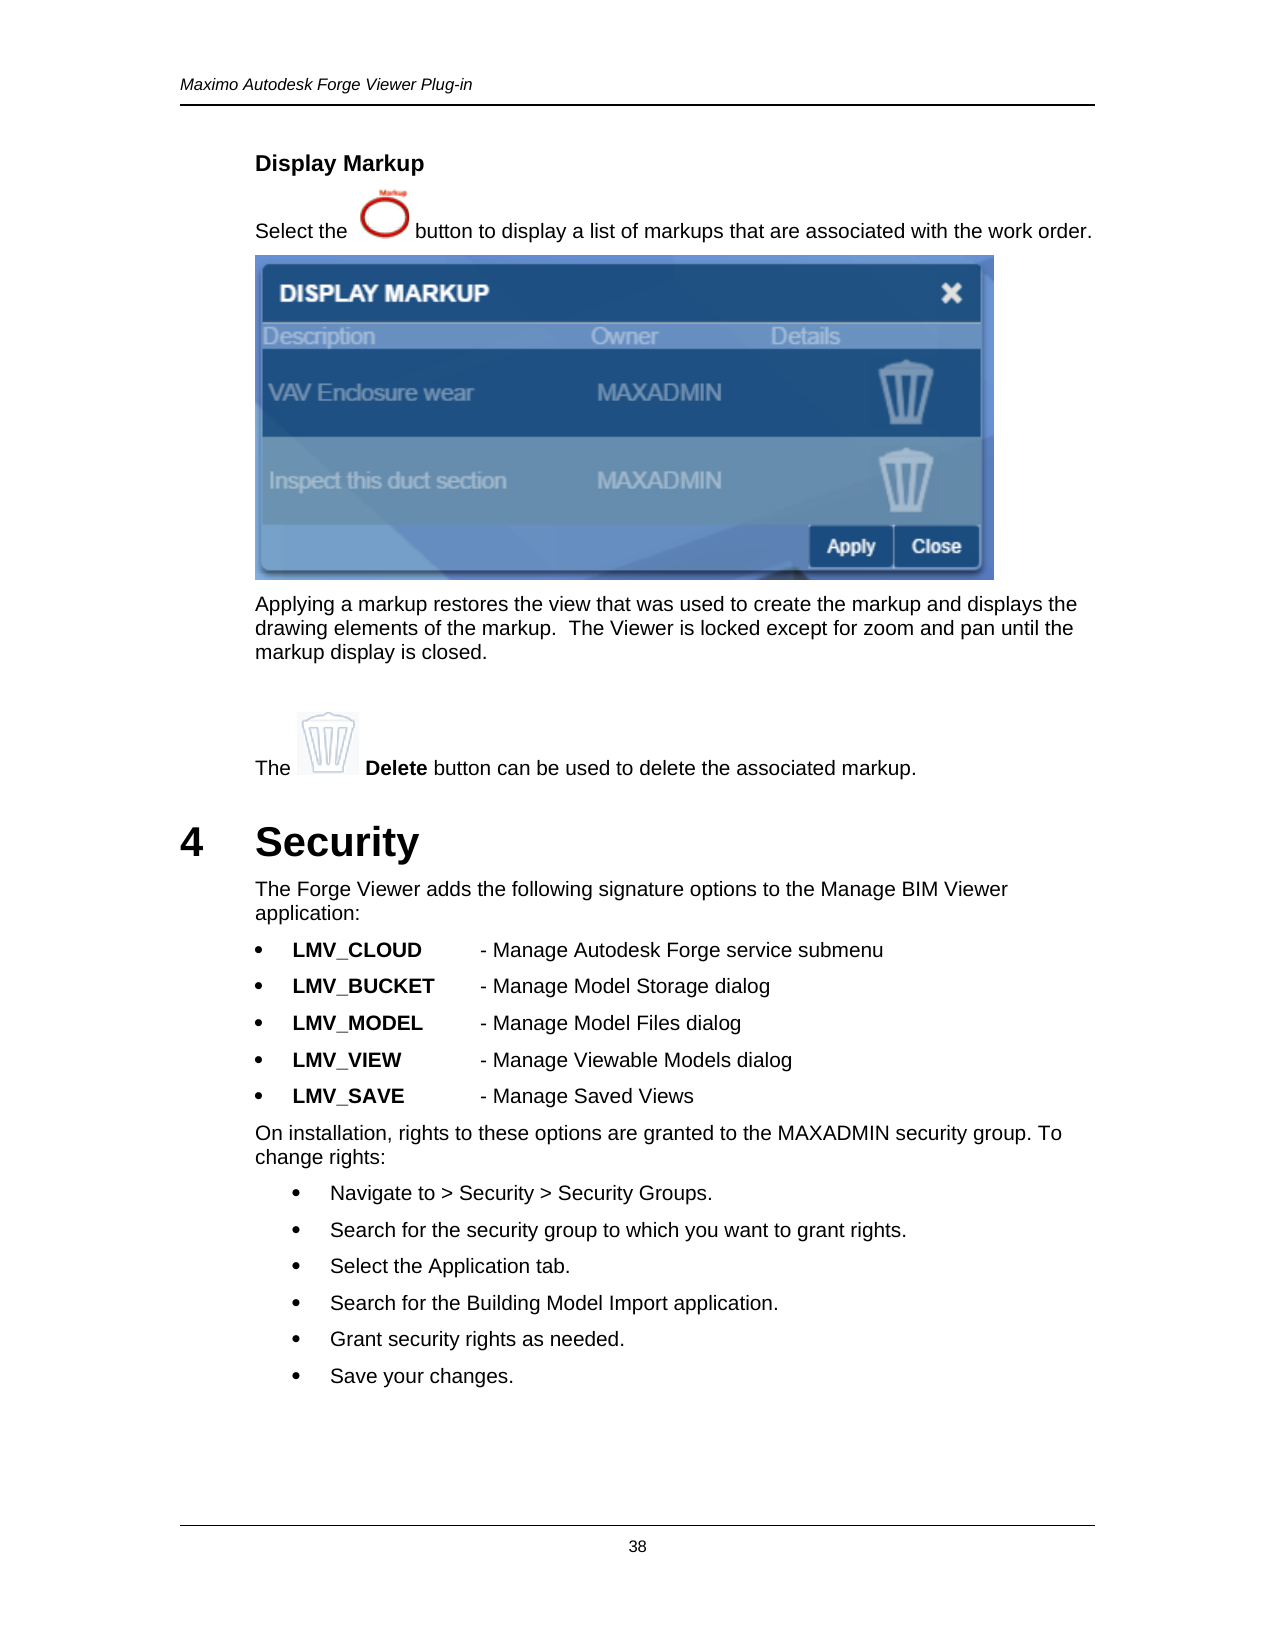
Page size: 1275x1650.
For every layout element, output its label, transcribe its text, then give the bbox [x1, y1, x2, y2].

text Applying a markup restores the view that was used to create the markup and displays the drawing elements of the markup. The Viewer is locked except for zoom and pan until the markup display is closed. [255, 592, 1095, 663]
list LMV_BUCKET - Manage Model Storage dialog [255, 974, 1095, 998]
text On installation, rights to these options are granted to the MAXADMIN security group. To change rights: [255, 1121, 1095, 1168]
list Navigate to > Security > Security Groups. [292, 1181, 1095, 1205]
list Search for the security group to which you want to grant rights. [292, 1217, 1095, 1242]
list LMV_MODEL - Manage Model Files dialog [255, 1011, 1095, 1035]
text The Forge Viewer adds the following signature options to the Manage BIM Viewer application: [255, 877, 1095, 925]
picture [255, 255, 994, 580]
list LMV_VIEW - Manage Viewable Models dialog [255, 1047, 1095, 1071]
subtitle Security [180, 817, 1095, 865]
list Grant security rights as needed. [292, 1327, 1095, 1351]
list Select the Application tab. [292, 1254, 1095, 1278]
subtitle Display Markup [255, 150, 1095, 176]
list LMV_SAVE - Manage Saved Views [255, 1084, 1095, 1108]
picture [296, 712, 360, 775]
list Search for the Building Model Import application. [292, 1291, 1095, 1315]
text The Delete button can be used to delete the associated markup. [255, 712, 1095, 779]
text Select the button to display a list of markups that are associated with the work order. [255, 189, 1095, 243]
list LMV_CLOUD - Manage Autodesk Forge service submenu [255, 938, 1095, 962]
picture [359, 188, 410, 239]
list Save your changes. [292, 1364, 1095, 1388]
